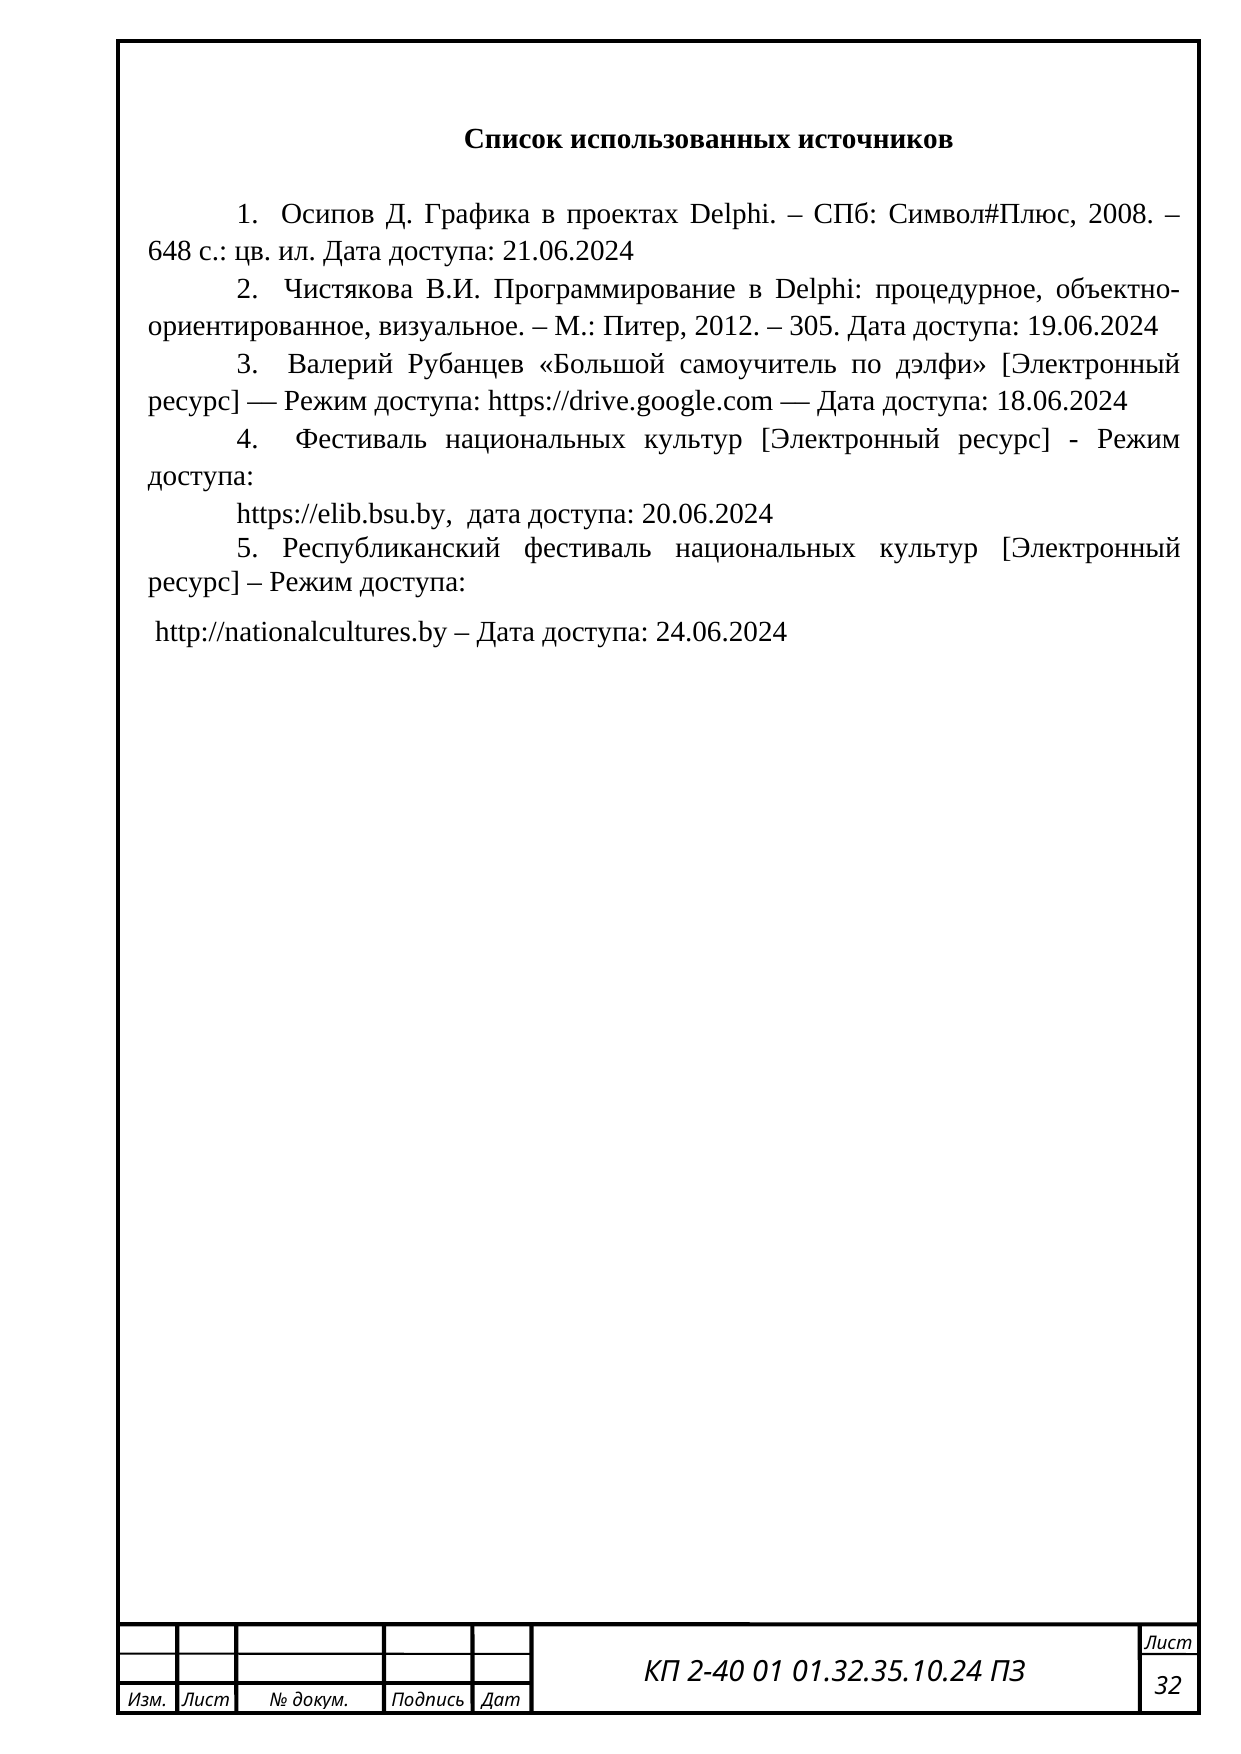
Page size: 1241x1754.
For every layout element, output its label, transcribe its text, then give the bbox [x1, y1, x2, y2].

text 2. Чистякова В.И. Программирование в Delphi: процедурное, объектно-ориентированное, визуальное. – М.: Питер, 2012. – 305. Дата доступа: 19.06.2024 [148, 268, 1181, 343]
text 3. Валерий Рубанцев «Большой самоучитель по дэлфи» [Электронный ресурс] –– Режим доступа: https://drive.google.com –– Дата доступа: 18.06.2024 [148, 343, 1181, 418]
text http://nationalcultures.by – Дата доступа: 24.06.2024 [148, 614, 1181, 648]
text Список использованных источников [148, 118, 1181, 156]
text https://elib.bsu.by, дата доступа: 20.06.2024 [148, 493, 1181, 531]
text 5. Республиканский фестиваль национальных культур [Электронный ресурс] – Режим доступа: [148, 531, 1181, 598]
text 1. Осипов Д. Графика в проектах Delphi. – СПб: Символ#Плюс, 2008. – 648 с.: цв. ил. Дата доступа: 21.06.2024 [148, 193, 1181, 268]
text 4. Фестиваль национальных культур [Электронный ресурс] - Режим доступа: [148, 418, 1181, 493]
